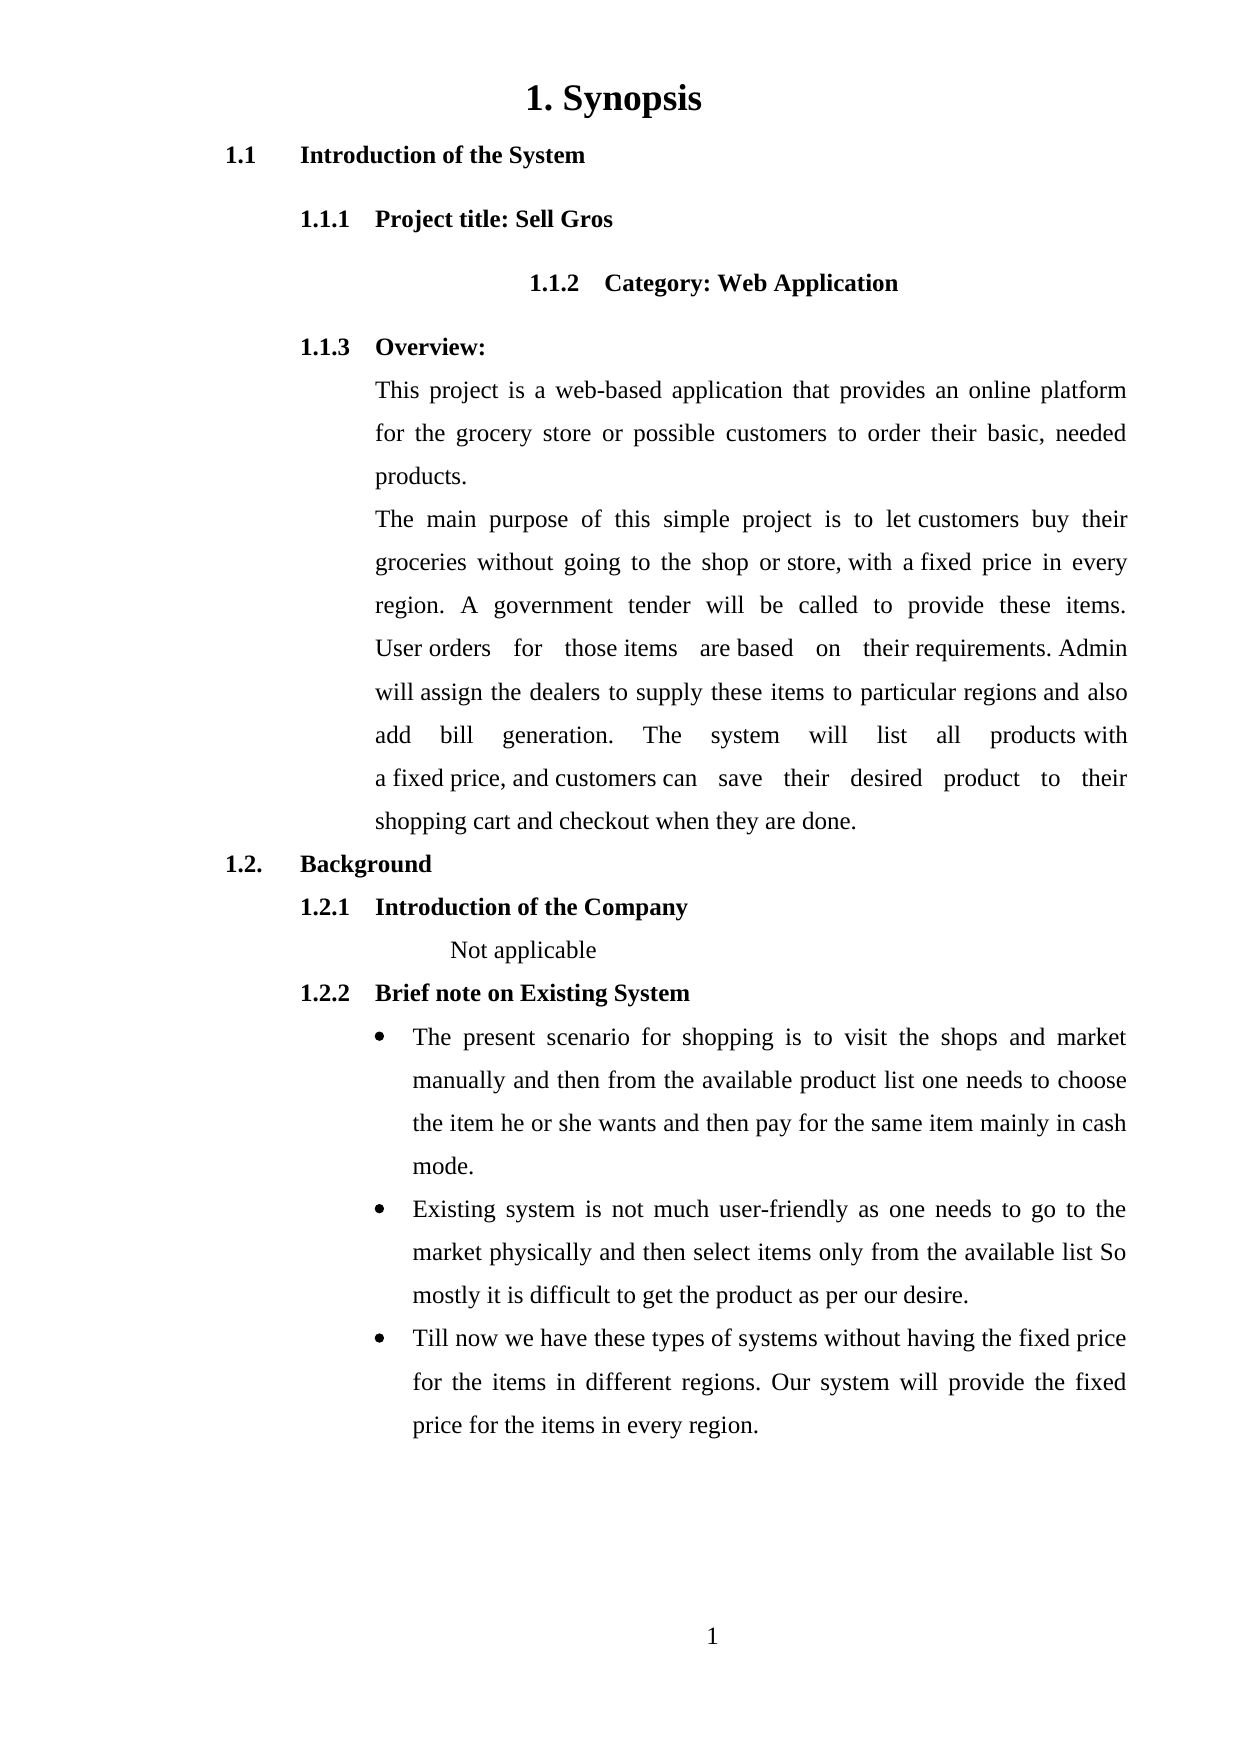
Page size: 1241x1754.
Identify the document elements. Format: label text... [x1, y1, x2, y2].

list Introduction of the Company [300, 892, 1128, 921]
text 1.1.1 Project title: Sell Gros [225, 204, 1128, 232]
text 1.1.3 Overview: [300, 332, 1128, 360]
list Not applicable [450, 935, 1128, 964]
text The main purpose of this simple project is to let customers buy their groceries without going to the shop or store, with a fixed price in every region. A government tender will be called to provide these items. User orders for those items are based on their requirements. Admin will assign the dealers to supply these items to particular regions and also add bill generation. The system will list all products with a fixed price, and customers can save their desired product to their shopping cart and checkout when they are done. [375, 504, 1128, 835]
list Brief note on Existing System [300, 978, 1128, 1007]
list Existing system is not much user-friendly as one needs to go to the market physically and then select items only from the available list So mostly it is difficult to get the product as per our desire. [375, 1194, 1128, 1309]
text 1.2. Background [225, 849, 1128, 878]
text 1.1.2 Category: Web Application [225, 268, 1128, 296]
list Till now we have these types of systems without having the fixed price for the items in different regions. Our system will provide the fixed price for the items in every region. [375, 1323, 1128, 1438]
text This project is a web-based application that provides an online platform for the grocery store or possible customers to order their basic, needed products. [375, 375, 1128, 490]
list The present scenario for shopping is to visit the shops and market manually and then from the available product list one needs to choose the item he or she wants and then pay for the same item mainly in cash mode. [375, 1022, 1128, 1180]
text 1.1 Introduction of the System [225, 140, 1128, 168]
list Synopsis [525, 75, 1128, 118]
